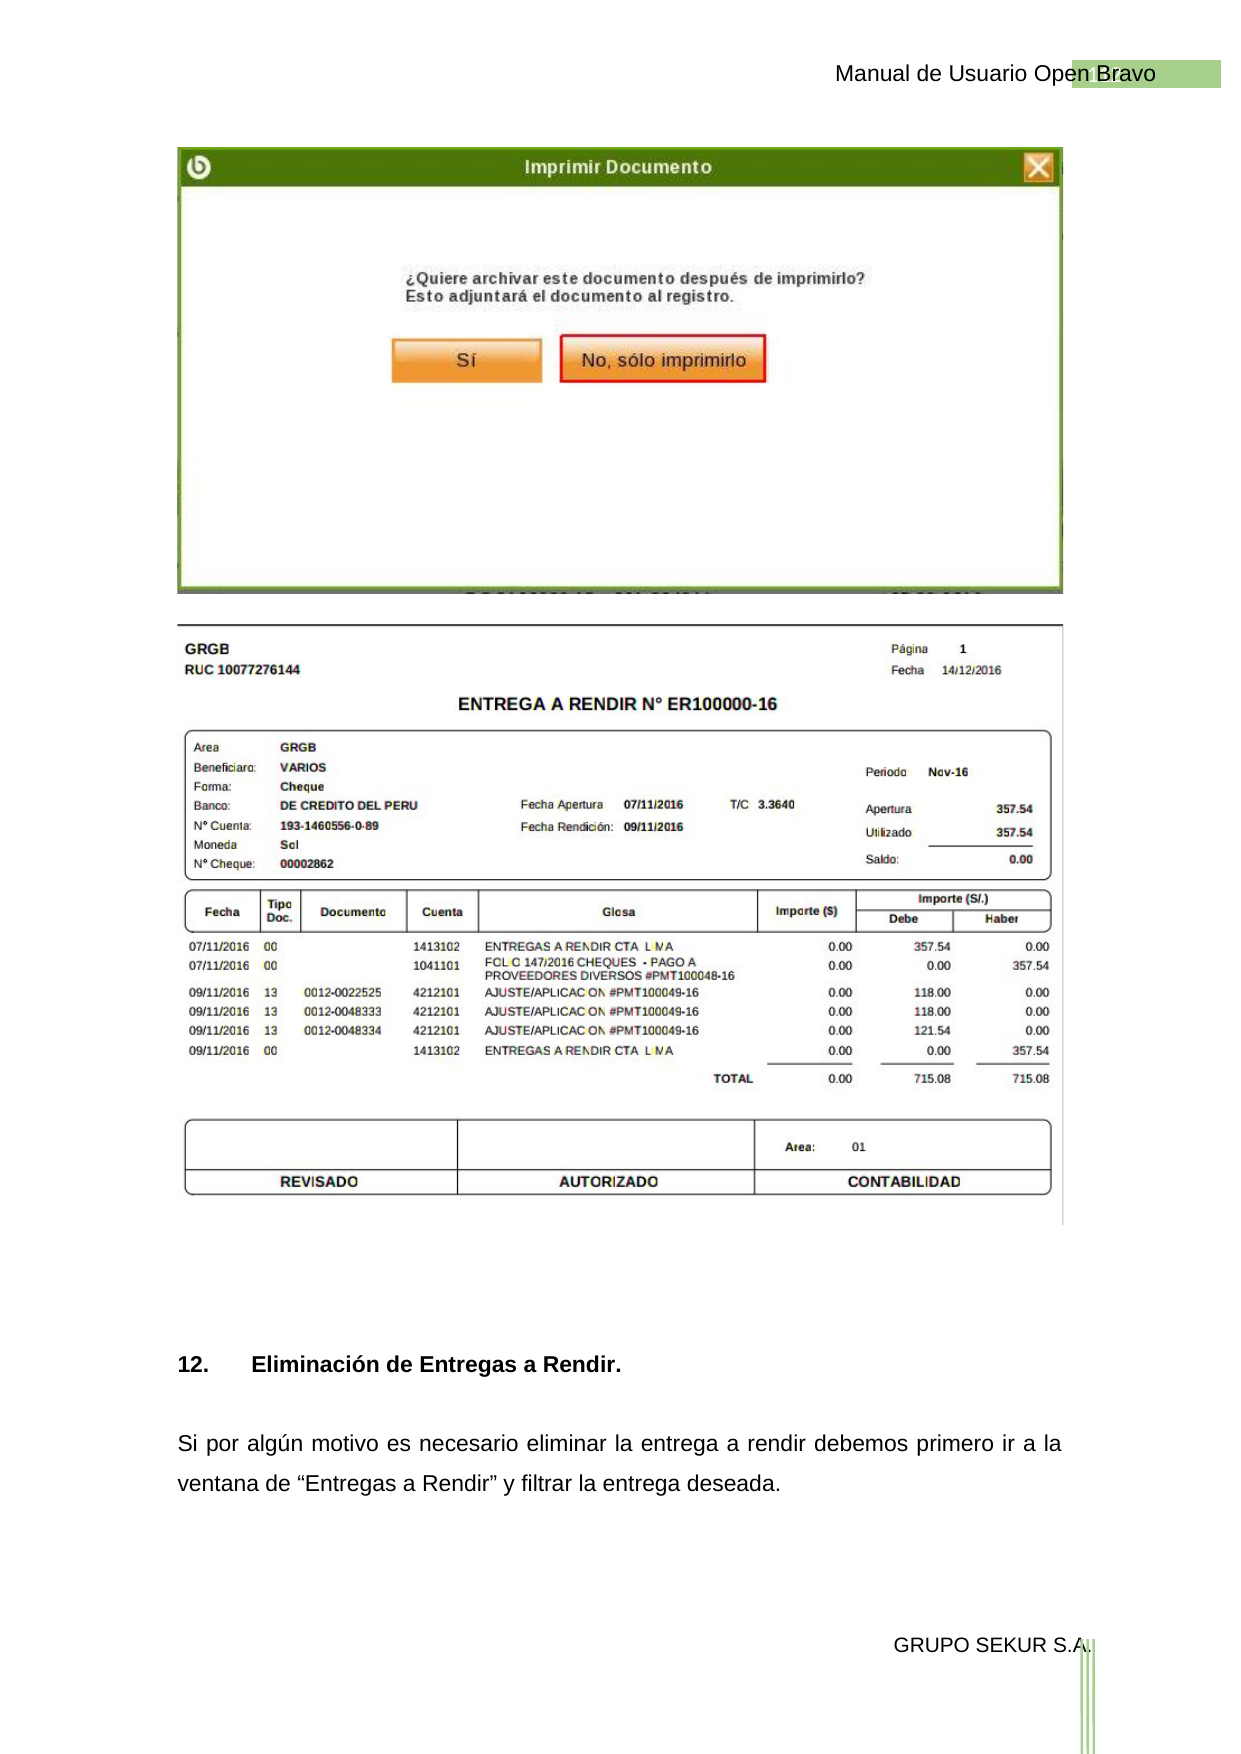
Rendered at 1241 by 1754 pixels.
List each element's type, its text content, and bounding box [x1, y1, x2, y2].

picture [177, 147, 1064, 594]
list Eliminación de Entregas a Rendir. [177, 1351, 1063, 1377]
picture [177, 624, 1064, 1225]
list Si por algún motivo es necesario eliminar la entrega a rendir debemos primero ir a la ventana de “Entregas a Rendir” y filtrar la entrega deseada. [177, 1430, 1063, 1496]
